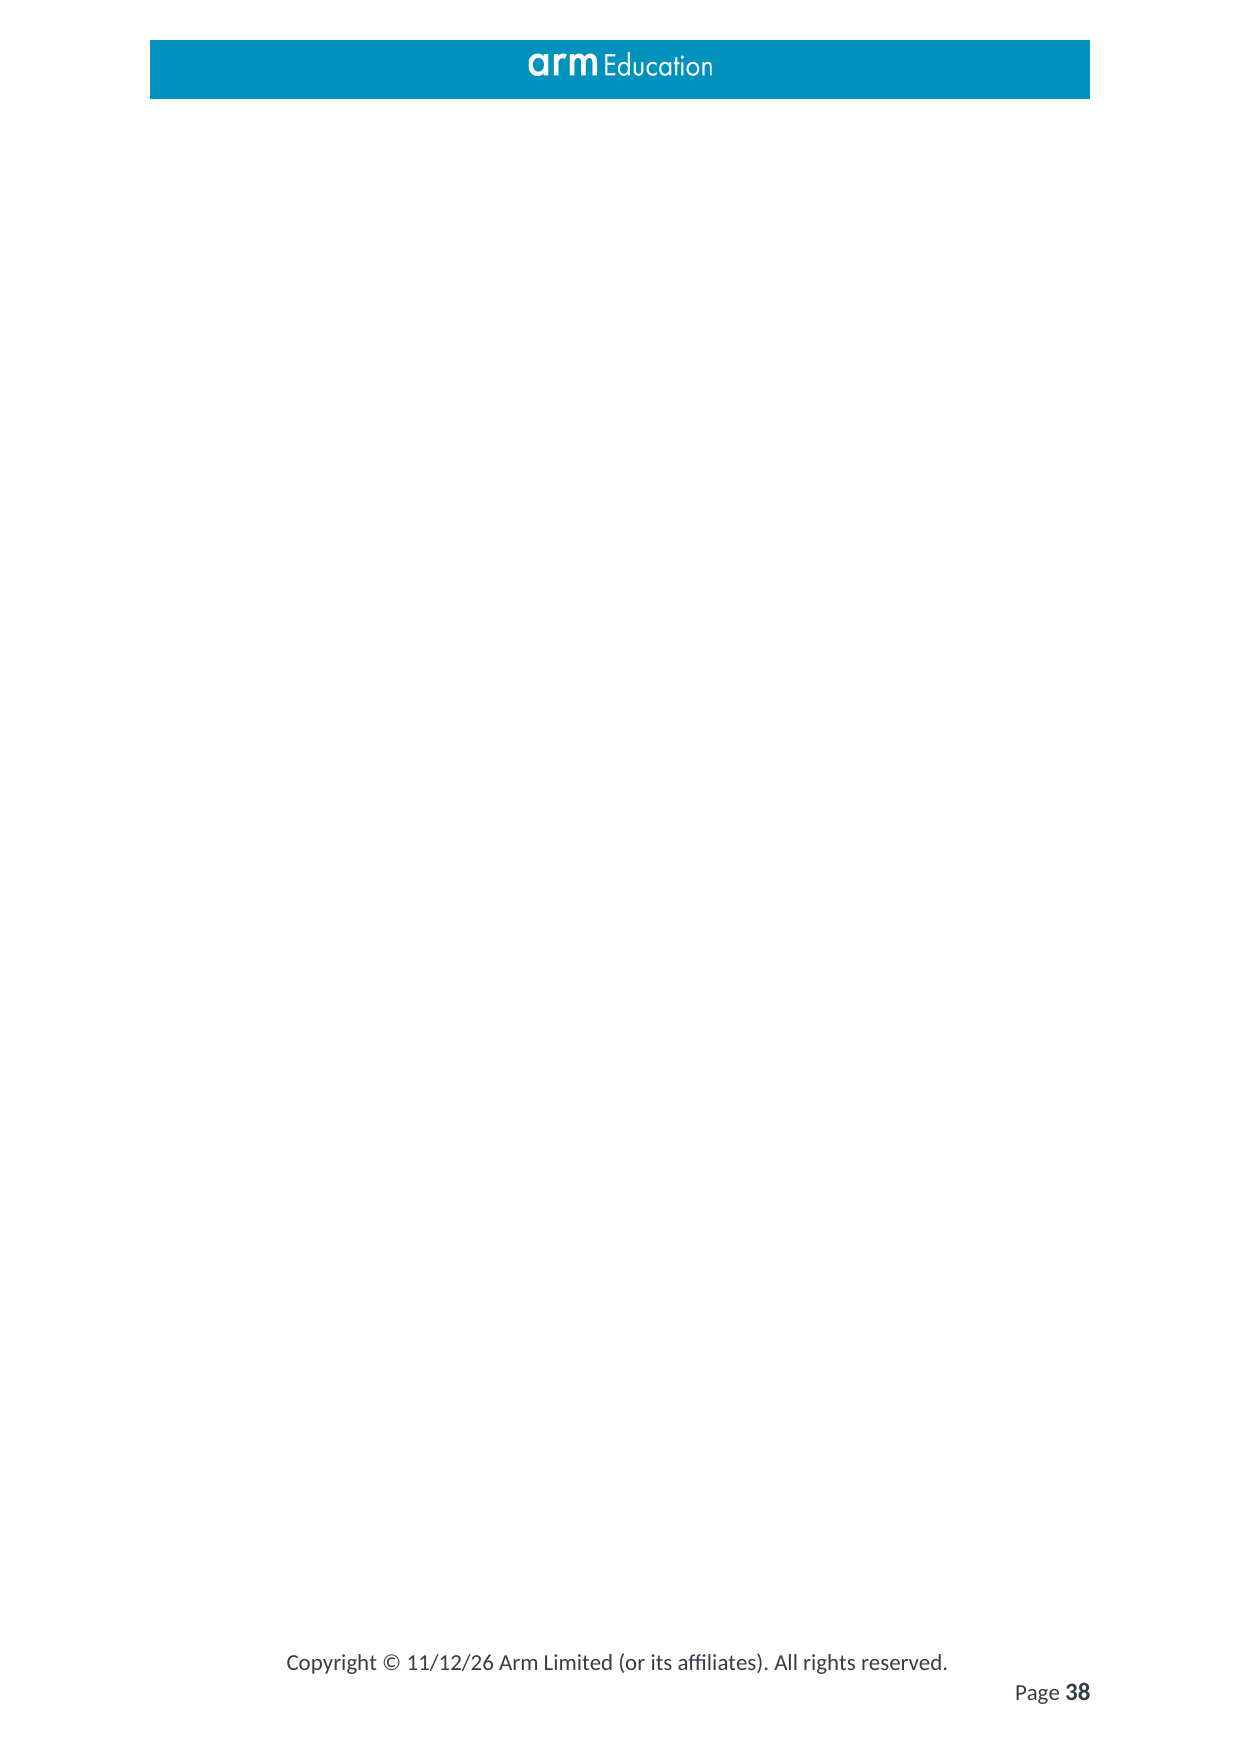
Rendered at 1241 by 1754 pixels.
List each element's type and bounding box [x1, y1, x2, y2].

picture [529, 54, 548, 75]
picture [606, 55, 615, 75]
picture [570, 54, 597, 75]
picture [554, 54, 566, 75]
picture [675, 58, 679, 75]
